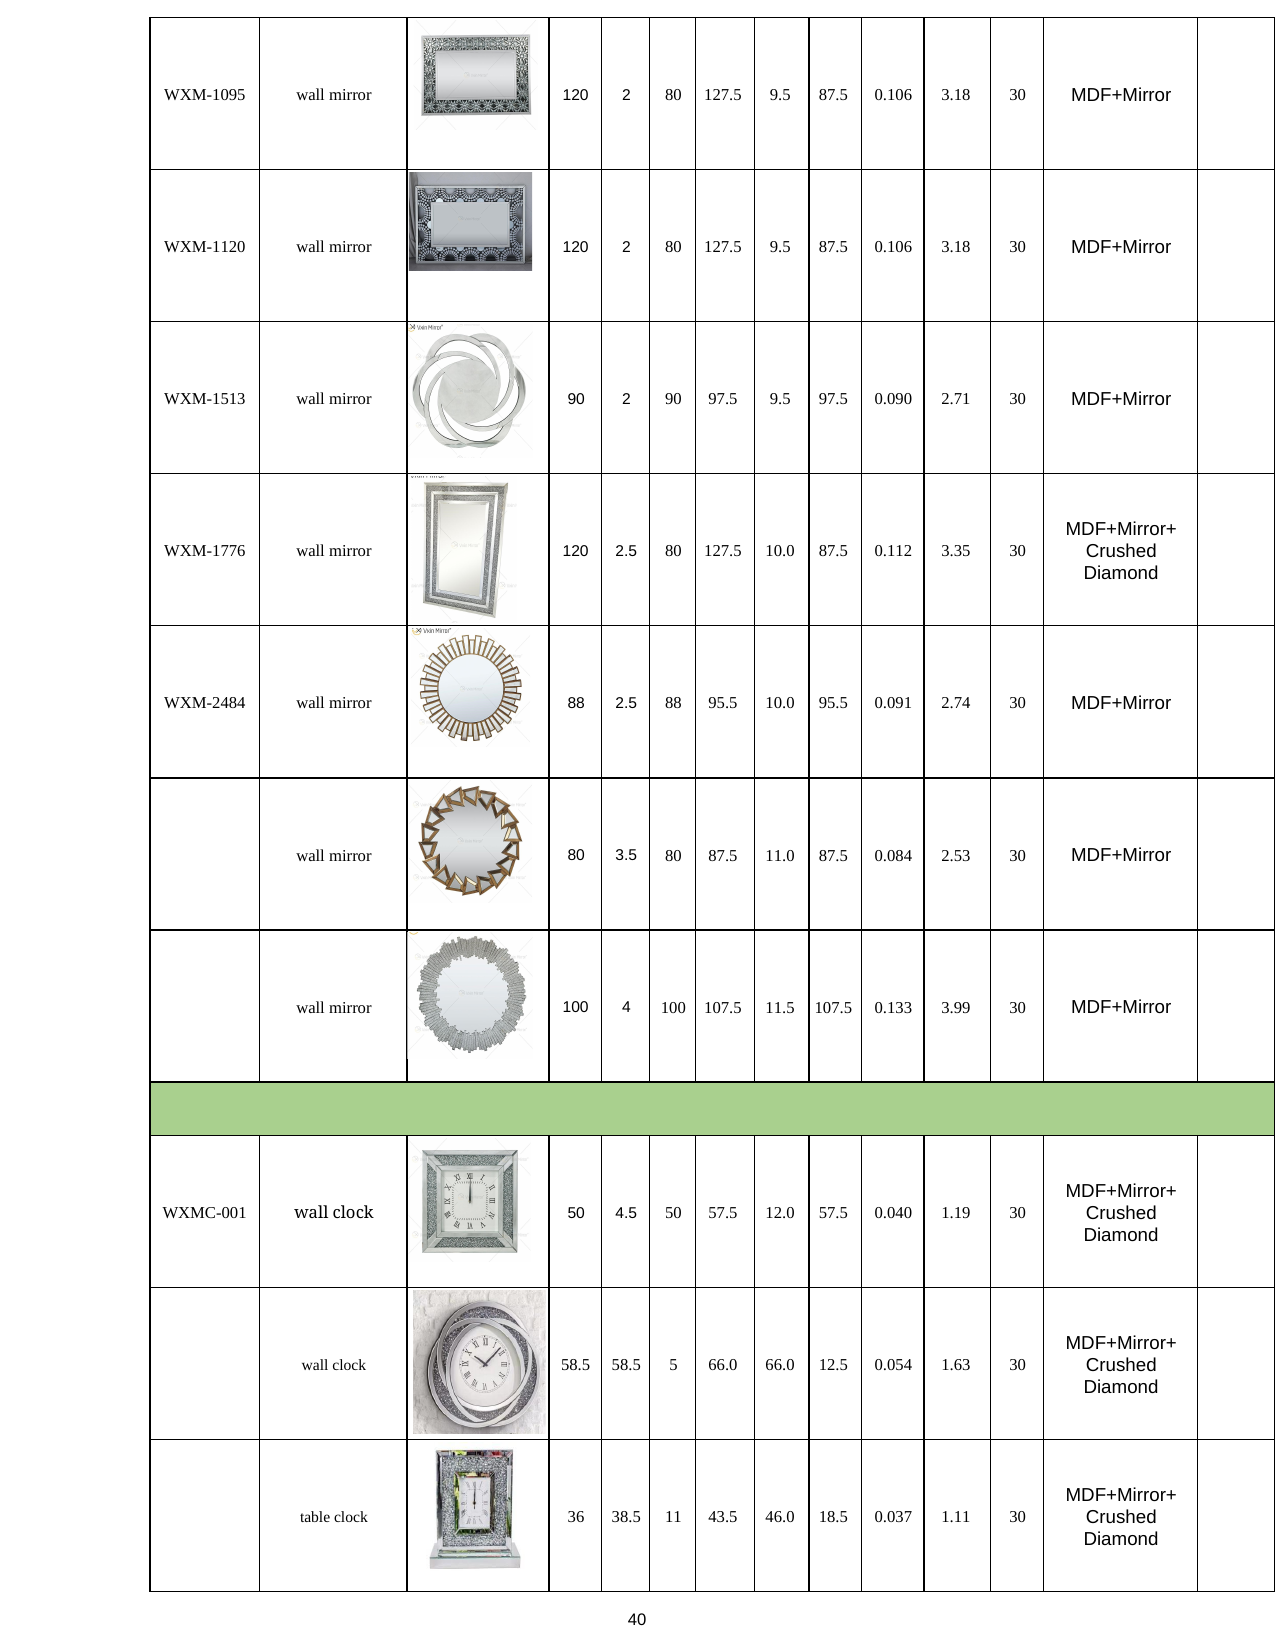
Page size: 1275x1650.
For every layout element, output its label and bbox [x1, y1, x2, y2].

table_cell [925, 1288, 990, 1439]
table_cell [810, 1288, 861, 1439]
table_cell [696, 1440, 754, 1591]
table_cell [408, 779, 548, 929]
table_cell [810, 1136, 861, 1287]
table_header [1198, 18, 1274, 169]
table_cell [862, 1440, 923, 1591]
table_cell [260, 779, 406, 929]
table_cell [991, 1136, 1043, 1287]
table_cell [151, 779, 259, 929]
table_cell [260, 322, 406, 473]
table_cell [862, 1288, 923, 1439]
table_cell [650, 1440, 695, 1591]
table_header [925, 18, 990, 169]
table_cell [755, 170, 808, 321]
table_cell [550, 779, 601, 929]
picture [413, 1290, 546, 1434]
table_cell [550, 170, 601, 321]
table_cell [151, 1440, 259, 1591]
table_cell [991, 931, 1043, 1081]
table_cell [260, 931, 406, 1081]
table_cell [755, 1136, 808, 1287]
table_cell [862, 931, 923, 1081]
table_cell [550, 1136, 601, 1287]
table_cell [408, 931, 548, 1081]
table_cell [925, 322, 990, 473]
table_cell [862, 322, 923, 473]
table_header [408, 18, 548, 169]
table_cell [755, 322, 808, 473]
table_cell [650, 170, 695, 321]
picture [410, 628, 531, 747]
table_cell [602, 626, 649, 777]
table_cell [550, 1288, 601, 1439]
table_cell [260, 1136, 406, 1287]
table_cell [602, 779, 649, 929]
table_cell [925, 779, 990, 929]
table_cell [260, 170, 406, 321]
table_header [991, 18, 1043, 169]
picture [411, 476, 517, 623]
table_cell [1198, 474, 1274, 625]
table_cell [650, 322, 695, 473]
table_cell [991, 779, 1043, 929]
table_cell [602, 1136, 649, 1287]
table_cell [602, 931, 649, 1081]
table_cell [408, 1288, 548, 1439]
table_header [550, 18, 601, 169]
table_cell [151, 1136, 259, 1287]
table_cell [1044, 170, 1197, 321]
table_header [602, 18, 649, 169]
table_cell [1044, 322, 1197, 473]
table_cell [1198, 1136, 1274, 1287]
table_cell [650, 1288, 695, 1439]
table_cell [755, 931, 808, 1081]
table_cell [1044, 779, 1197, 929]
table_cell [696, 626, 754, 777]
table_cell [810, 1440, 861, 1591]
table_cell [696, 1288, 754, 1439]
picture [408, 780, 533, 903]
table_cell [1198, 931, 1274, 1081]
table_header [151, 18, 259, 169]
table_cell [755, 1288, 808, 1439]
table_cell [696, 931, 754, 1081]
picture [408, 1138, 531, 1262]
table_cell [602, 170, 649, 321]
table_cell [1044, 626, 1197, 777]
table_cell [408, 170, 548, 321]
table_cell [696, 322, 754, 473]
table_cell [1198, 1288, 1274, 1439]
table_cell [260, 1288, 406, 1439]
picture [413, 20, 538, 130]
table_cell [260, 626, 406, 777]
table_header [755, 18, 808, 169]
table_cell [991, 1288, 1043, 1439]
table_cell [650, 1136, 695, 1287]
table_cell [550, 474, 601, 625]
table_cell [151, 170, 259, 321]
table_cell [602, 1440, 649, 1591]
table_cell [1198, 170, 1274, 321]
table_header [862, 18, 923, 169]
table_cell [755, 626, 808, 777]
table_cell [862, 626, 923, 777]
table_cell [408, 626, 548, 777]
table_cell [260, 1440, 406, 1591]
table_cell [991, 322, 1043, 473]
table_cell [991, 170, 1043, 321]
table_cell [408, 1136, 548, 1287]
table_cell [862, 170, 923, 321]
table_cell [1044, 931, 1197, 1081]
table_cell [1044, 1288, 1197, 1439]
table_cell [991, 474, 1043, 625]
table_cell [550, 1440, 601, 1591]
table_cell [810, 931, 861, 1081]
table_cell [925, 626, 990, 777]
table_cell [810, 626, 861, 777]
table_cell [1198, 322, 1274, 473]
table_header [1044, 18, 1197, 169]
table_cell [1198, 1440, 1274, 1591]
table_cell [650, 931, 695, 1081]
picture [407, 932, 533, 1059]
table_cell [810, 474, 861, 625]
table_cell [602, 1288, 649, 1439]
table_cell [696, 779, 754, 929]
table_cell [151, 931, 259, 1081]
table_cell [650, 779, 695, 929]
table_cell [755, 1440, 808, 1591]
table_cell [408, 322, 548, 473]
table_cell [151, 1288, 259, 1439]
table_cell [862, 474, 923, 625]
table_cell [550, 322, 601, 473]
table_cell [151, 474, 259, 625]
picture [408, 324, 533, 458]
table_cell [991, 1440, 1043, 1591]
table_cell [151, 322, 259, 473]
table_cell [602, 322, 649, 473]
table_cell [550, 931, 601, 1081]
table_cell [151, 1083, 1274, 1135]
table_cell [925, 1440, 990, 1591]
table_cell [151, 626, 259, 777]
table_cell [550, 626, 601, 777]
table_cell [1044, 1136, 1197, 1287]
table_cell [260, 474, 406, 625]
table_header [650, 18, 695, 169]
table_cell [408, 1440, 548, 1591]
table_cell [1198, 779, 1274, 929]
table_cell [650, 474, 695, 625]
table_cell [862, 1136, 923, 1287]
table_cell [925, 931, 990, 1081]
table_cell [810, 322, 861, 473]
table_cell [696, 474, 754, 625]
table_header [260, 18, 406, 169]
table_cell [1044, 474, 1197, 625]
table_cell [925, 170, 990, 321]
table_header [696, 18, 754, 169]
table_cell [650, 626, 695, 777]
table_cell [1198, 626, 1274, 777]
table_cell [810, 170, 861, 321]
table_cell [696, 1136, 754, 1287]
picture [418, 1442, 531, 1578]
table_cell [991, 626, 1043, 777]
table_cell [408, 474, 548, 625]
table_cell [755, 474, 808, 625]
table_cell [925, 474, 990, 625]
picture [408, 172, 533, 271]
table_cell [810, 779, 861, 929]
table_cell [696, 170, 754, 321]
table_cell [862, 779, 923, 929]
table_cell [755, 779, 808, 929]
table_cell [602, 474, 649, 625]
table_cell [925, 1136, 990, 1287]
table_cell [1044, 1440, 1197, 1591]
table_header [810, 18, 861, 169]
